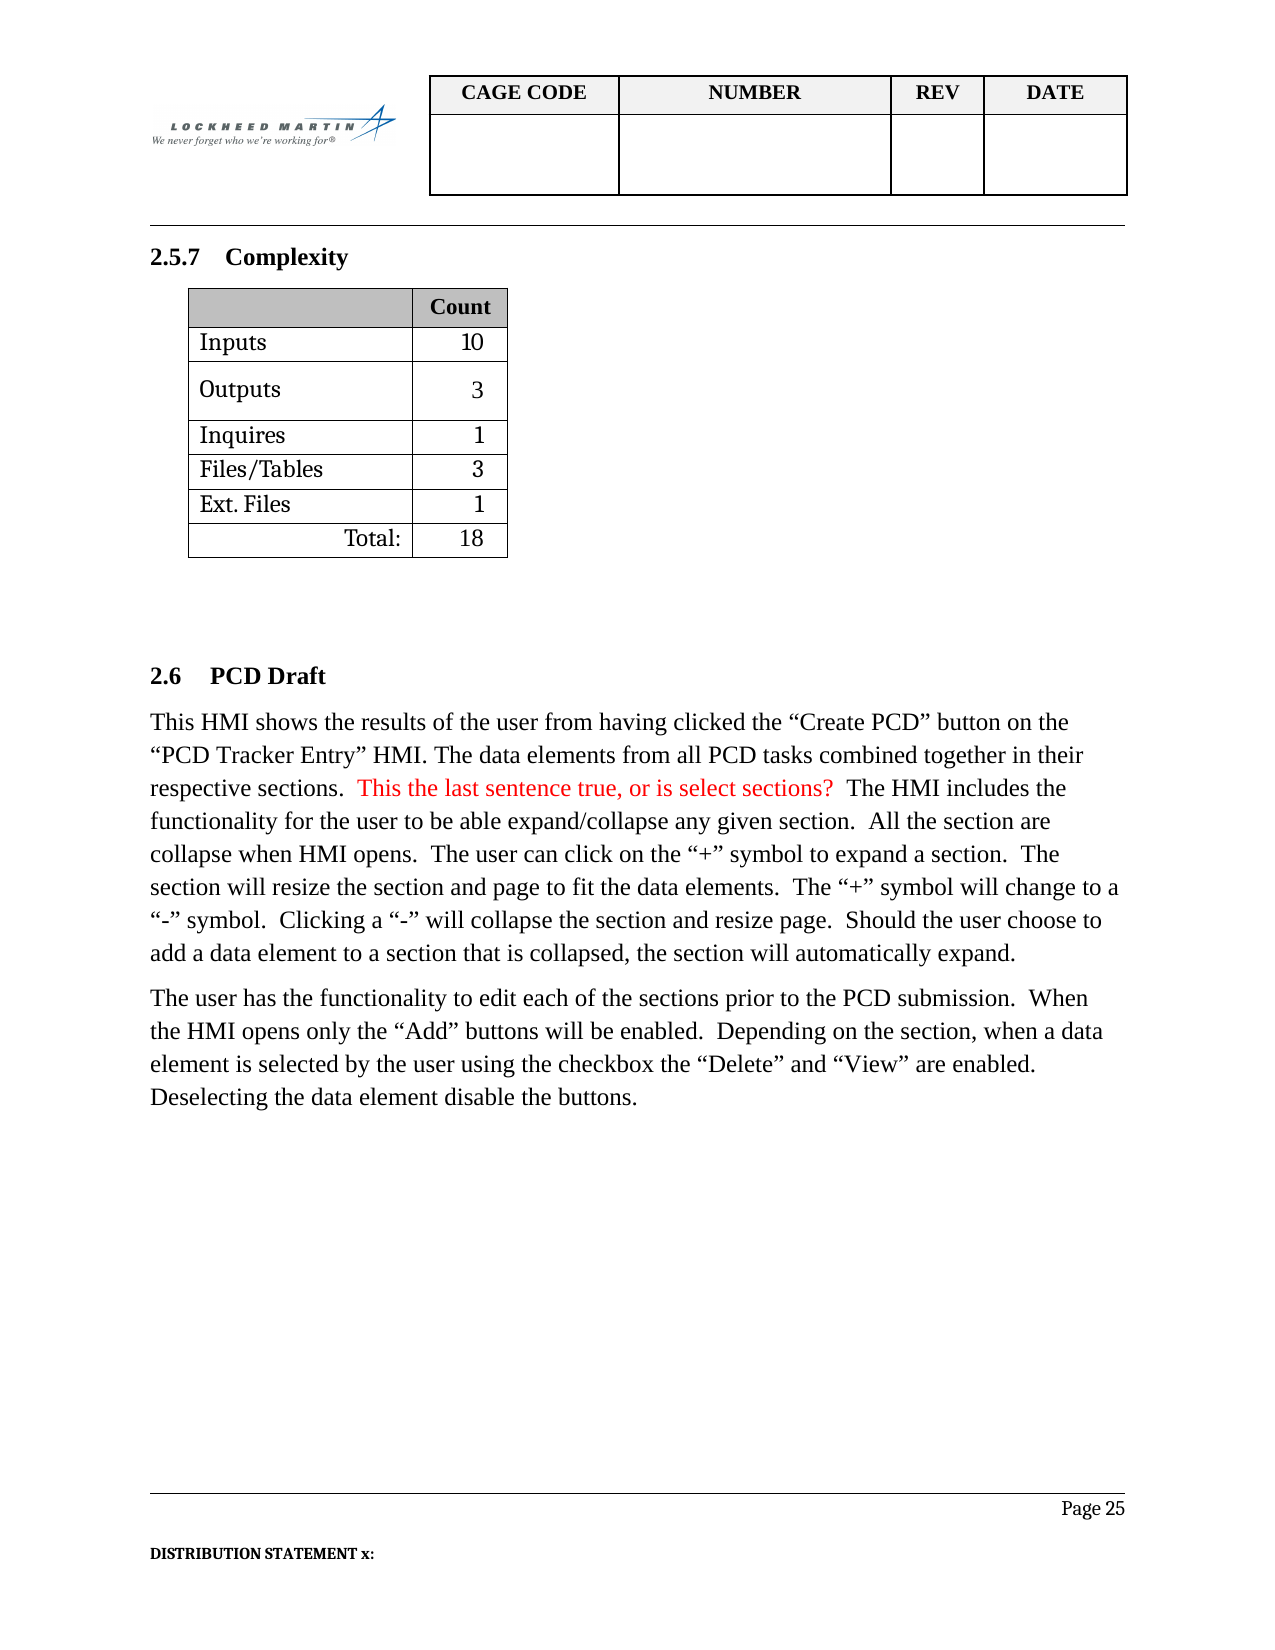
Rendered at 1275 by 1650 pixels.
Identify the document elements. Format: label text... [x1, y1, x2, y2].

table_cell 3 [413, 455, 507, 488]
subtitle PCD Draft [150, 661, 1125, 690]
subtitle Complexity [150, 242, 1125, 271]
table_cell 10 [413, 328, 507, 361]
table_cell Outputs [189, 362, 412, 420]
picture [152, 104, 397, 146]
text This HMI shows the results of the user from having clicked the “Create PCD” button on the “PCD Tracker Entry” HMI. The data elements from all PCD tasks combined together in their respective sections. This the last sentence true, or is select sections? The HMI includes the functionality for the user to be able expand/collapse any given section. All the section are collapse when HMI opens. The user can click on the “+” symbol to expand a section. The section will resize the section and page to fit the data elements. The “+” symbol will change to a “-” symbol. Clicking a “-” will collapse the section and resize page. Should the user choose to add a data element to a section that is collapsed, the section will automatically expand. [150, 707, 1125, 967]
table_header Count [413, 289, 507, 327]
table_cell Inquires [189, 421, 412, 454]
table_cell 18 [413, 524, 507, 557]
table_cell Files/Tables [189, 455, 412, 488]
table_header [189, 289, 412, 327]
table_cell Total: [189, 524, 412, 557]
table_cell 1 [413, 490, 507, 522]
text The user has the functionality to edit each of the sections prior to the PCD submission. When the HMI opens only the “Add” buttons will be enabled. Depending on the section, when a data element is selected by the user using the checkbox the “Delete” and “View” are enabled. Deselecting the data element disable the buttons. [150, 983, 1125, 1111]
table_cell Ext. Files [189, 490, 412, 522]
table_cell 3 [413, 362, 507, 420]
table_cell Inputs [189, 328, 412, 361]
table_cell 1 [413, 421, 507, 454]
